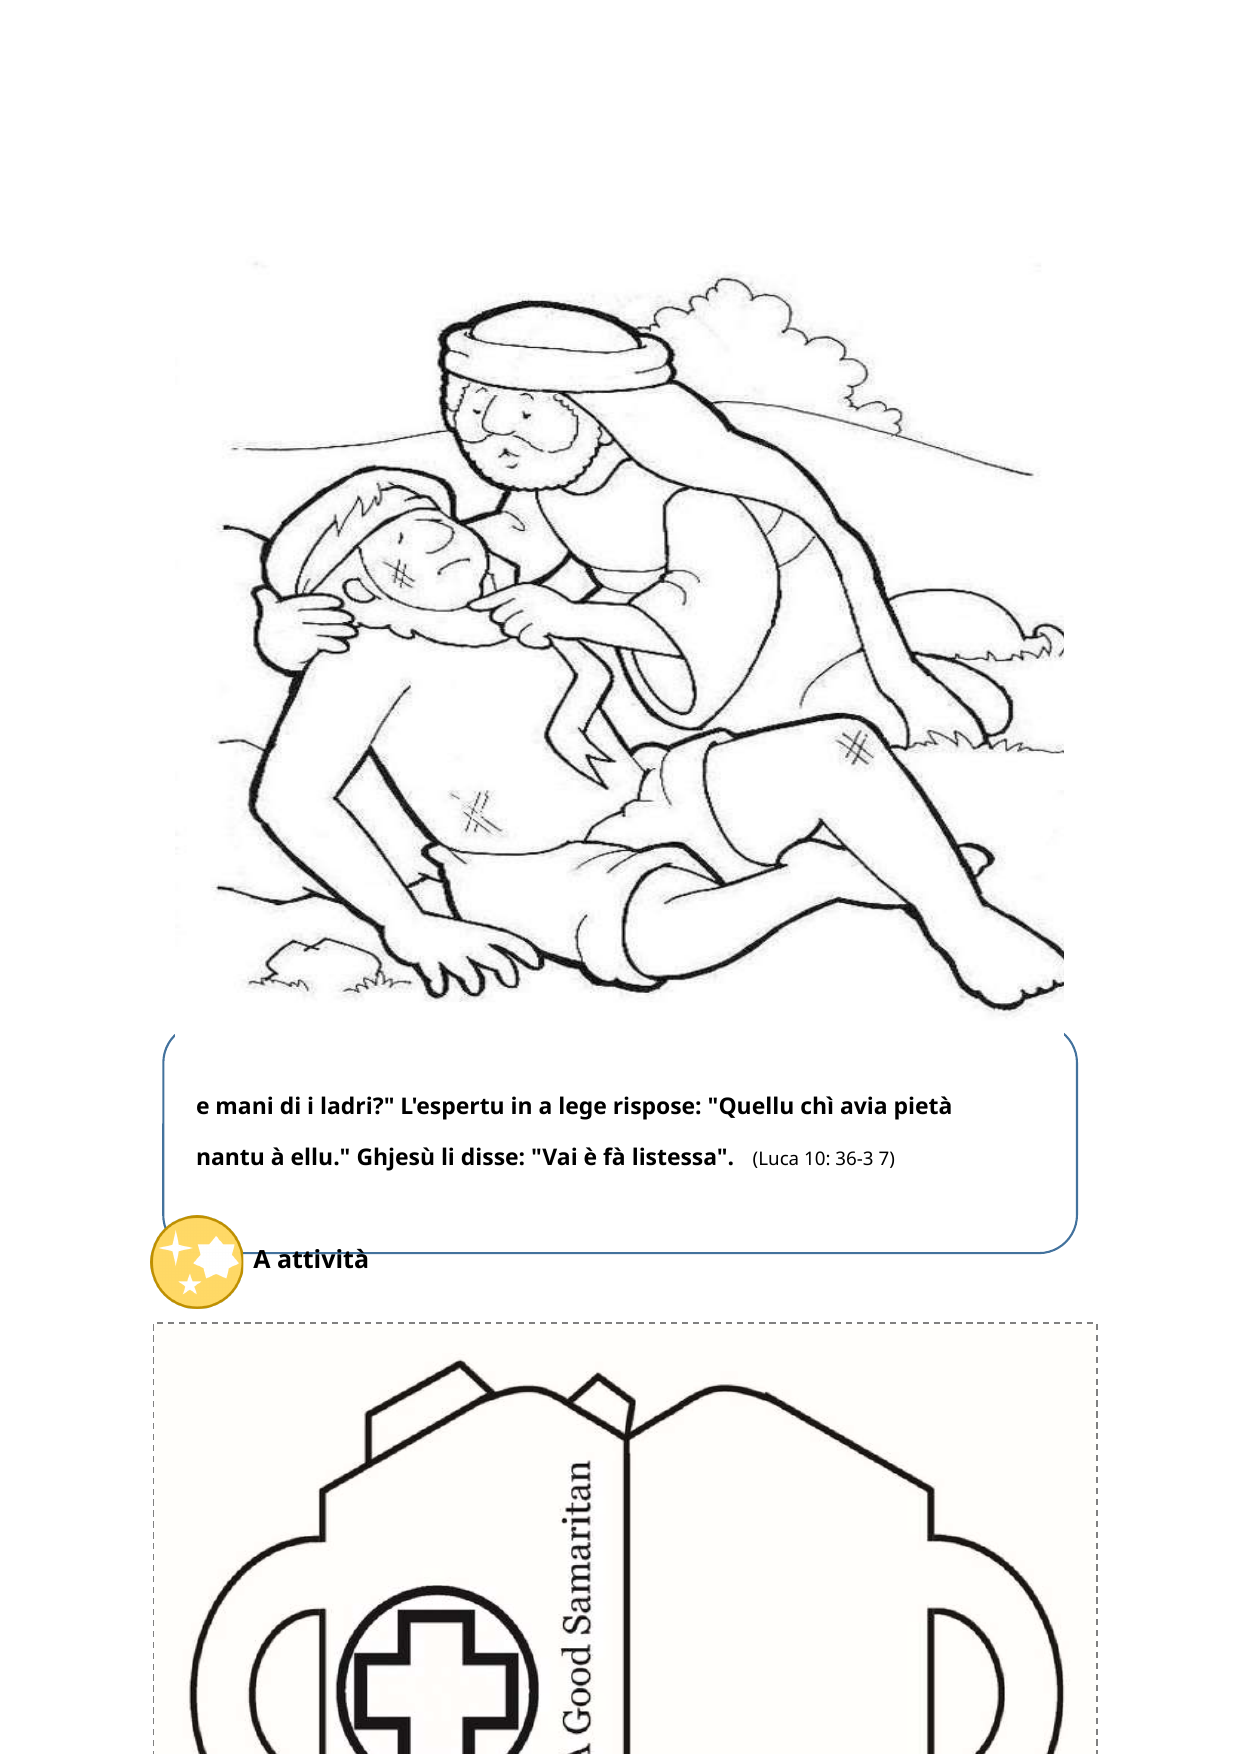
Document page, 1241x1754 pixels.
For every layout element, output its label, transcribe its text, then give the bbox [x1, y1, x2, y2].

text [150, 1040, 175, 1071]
text A attività [244, 1241, 1090, 1275]
text e mani di i ladri?" L'espertu in a lege rispose: "Quellu chì avia pietà [150, 1090, 1090, 1121]
picture [175, 256, 1064, 1096]
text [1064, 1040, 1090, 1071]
picture [156, 1324, 1097, 1754]
picture [150, 1215, 244, 1309]
text nantu à ellu." Ghjesù li disse: "Vai è fà listessa". (Luca 10: 36-3 7) [150, 1141, 1090, 1172]
